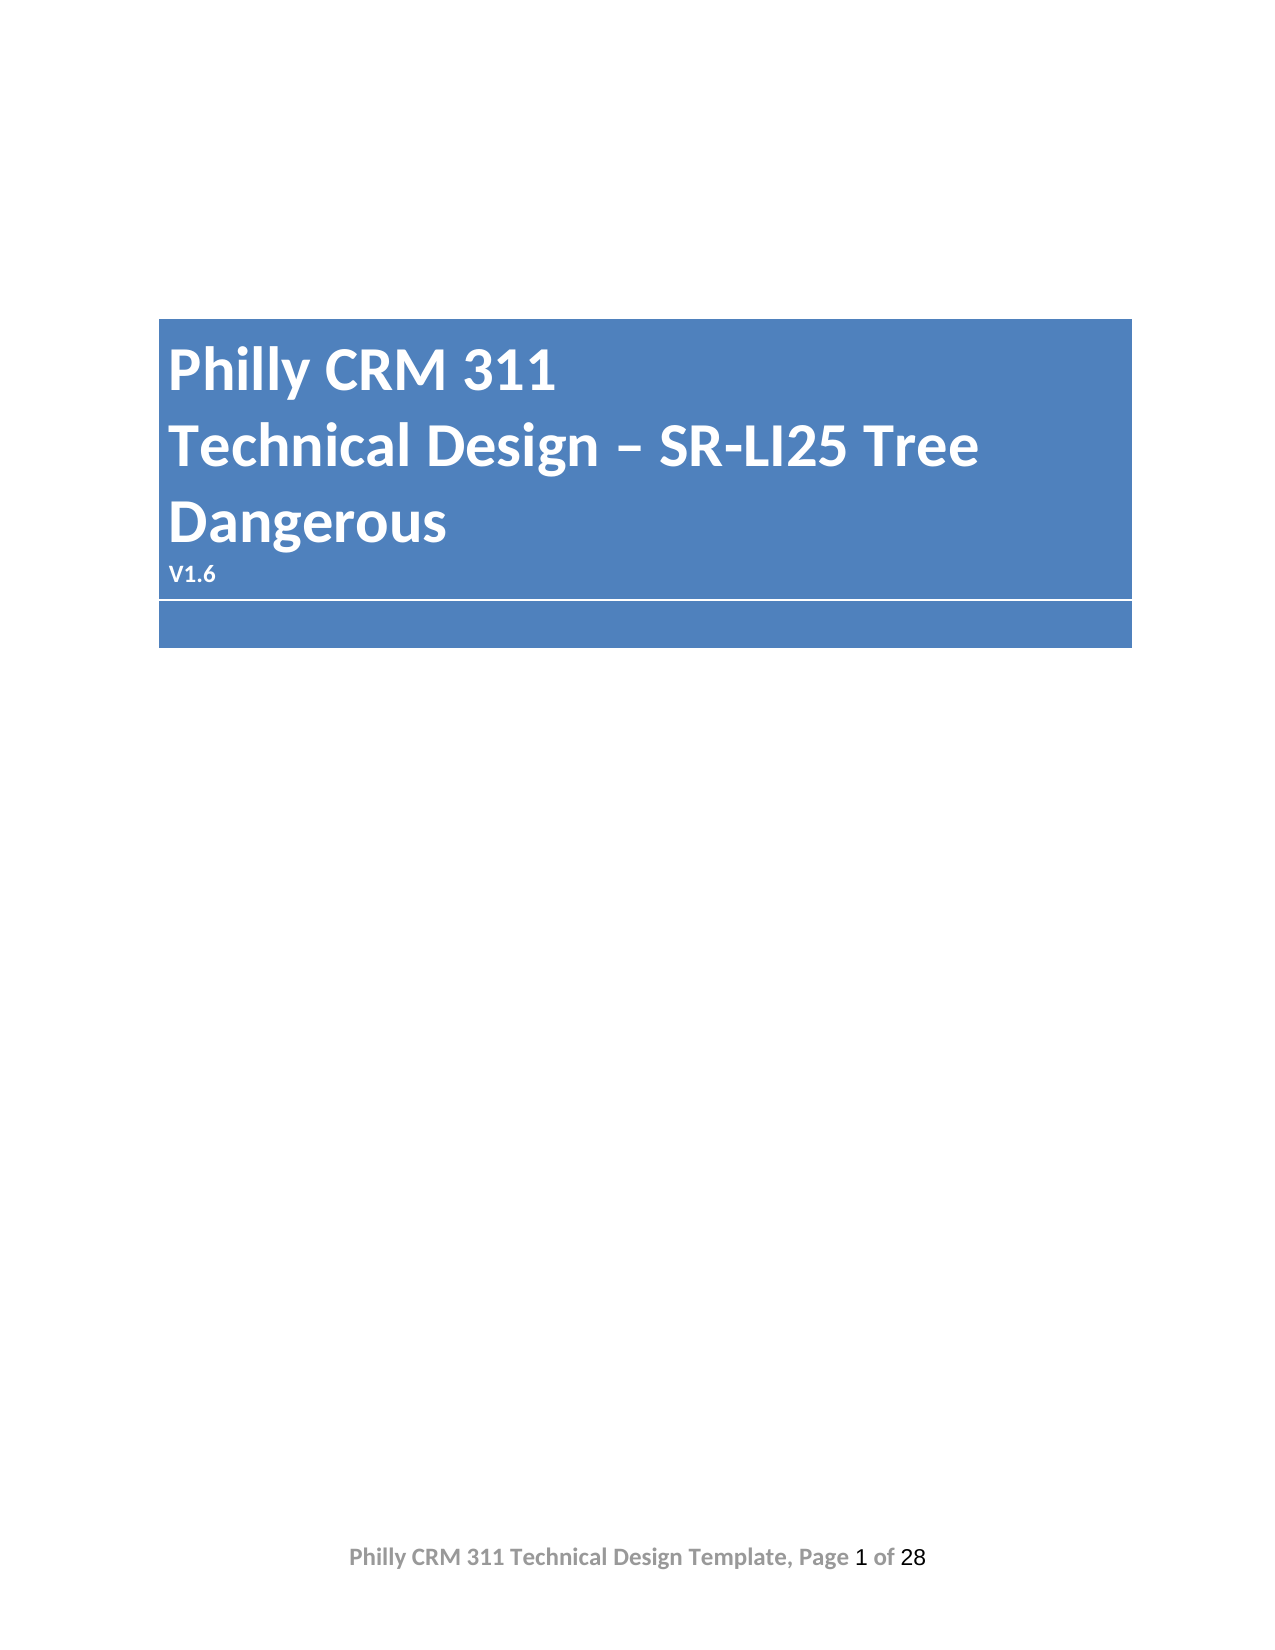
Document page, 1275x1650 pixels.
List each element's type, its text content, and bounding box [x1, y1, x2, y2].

table_header Philly CRM 311 Technical Design – SR-LI25 Tree Dangerous V1.6 [159, 319, 1132, 599]
table_cell [159, 601, 1132, 648]
